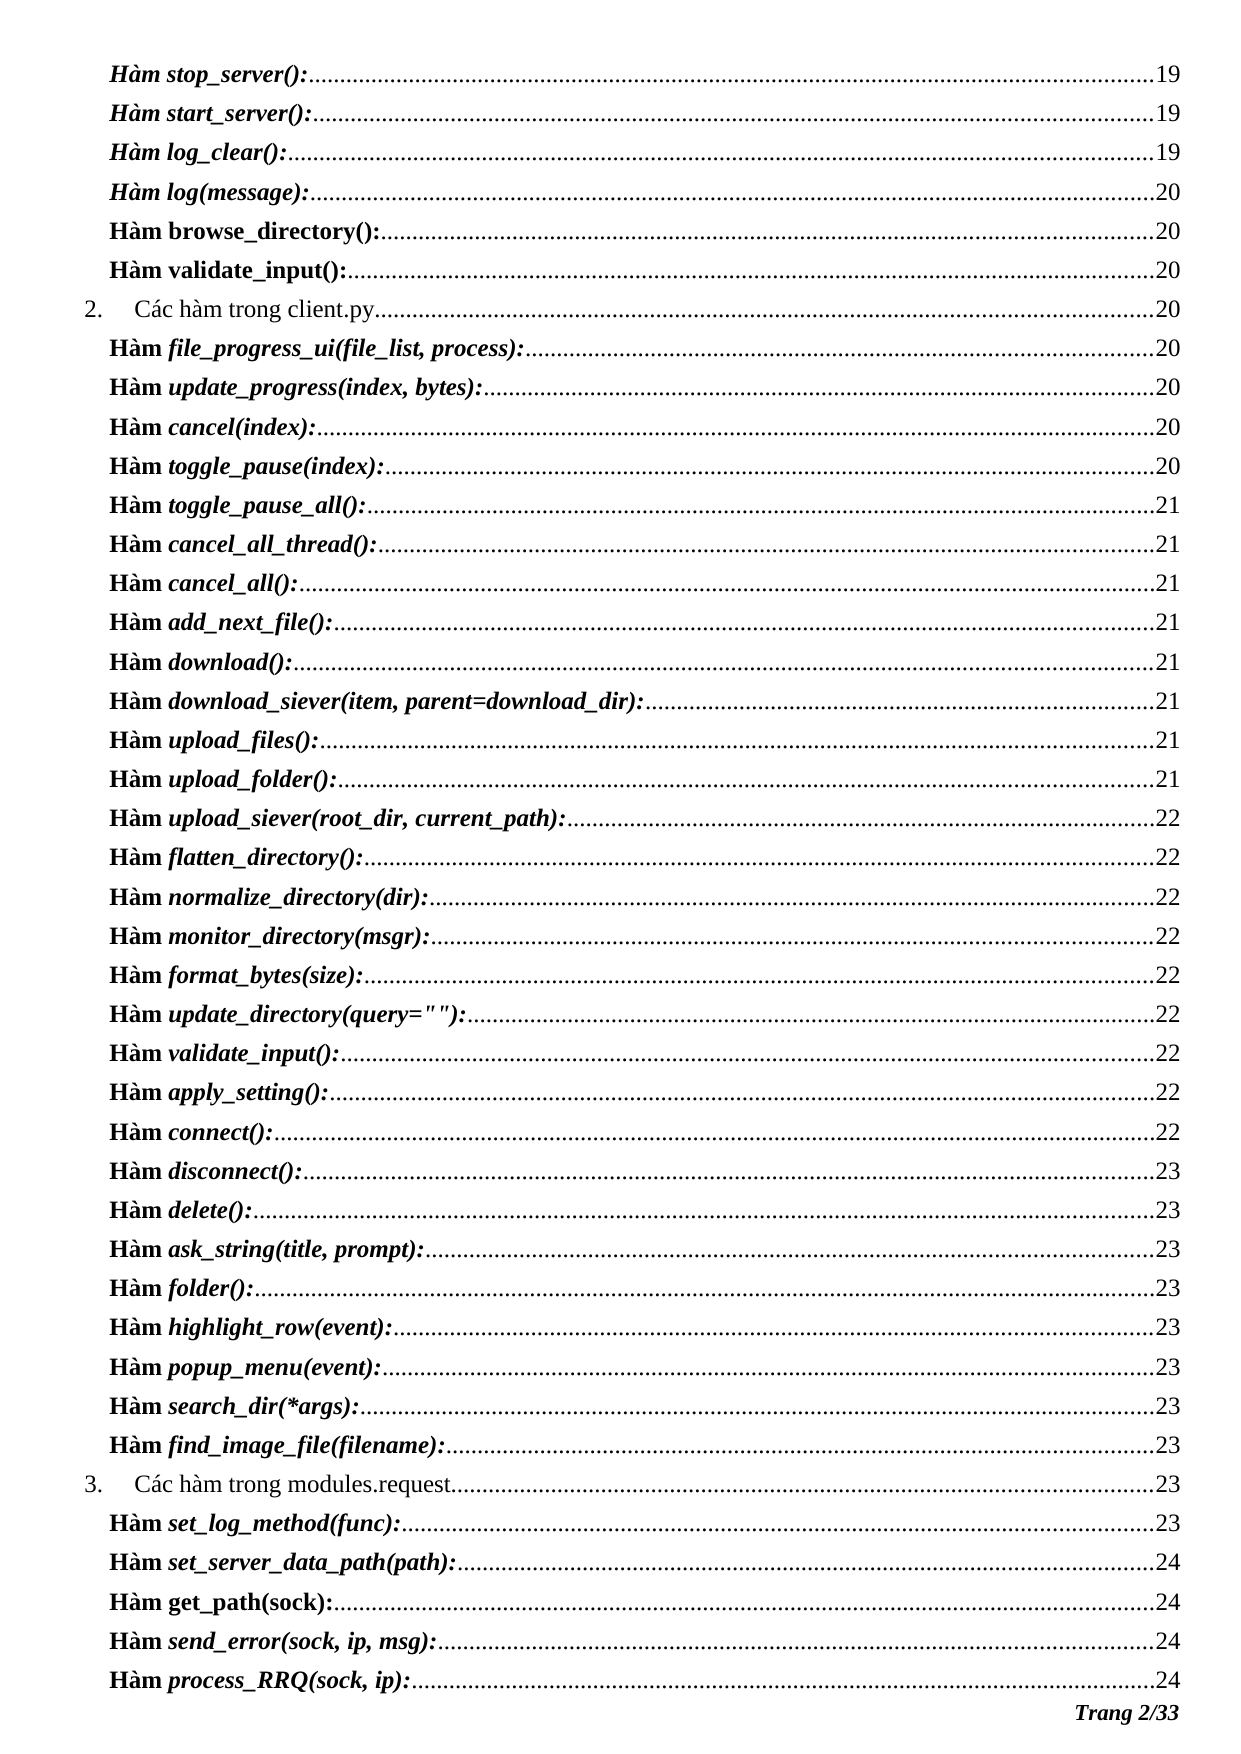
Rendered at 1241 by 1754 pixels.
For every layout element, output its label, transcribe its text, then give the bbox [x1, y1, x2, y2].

text Hàm folder(): 23 [109, 1273, 1181, 1302]
text Hàm download(): 21 [109, 647, 1181, 675]
text Hàm flatten_directory(): 22 [109, 842, 1181, 871]
text Hàm search_dir(*args): 23 [109, 1391, 1181, 1419]
text Hàm set_log_method(func): 23 [109, 1508, 1181, 1537]
text 2. Các hàm trong client.py 20 [84, 294, 1181, 323]
text Hàm connect(): 22 [109, 1117, 1181, 1145]
text Hàm ask_string(title, prompt): 23 [109, 1234, 1181, 1263]
text Hàm start_server(): 19 [109, 98, 1181, 127]
text Hàm upload_folder(): 21 [109, 764, 1181, 793]
text Hàm upload_siever(root_dir, current_path): 22 [109, 803, 1181, 832]
text Hàm update_directory(query=""): 22 [109, 999, 1181, 1028]
text Hàm log_clear(): 19 [109, 137, 1181, 166]
text Hàm highlight_row(event): 23 [109, 1312, 1181, 1341]
text Hàm normalize_directory(dir): 22 [109, 882, 1181, 910]
text Hàm monitor_directory(msgr): 22 [109, 921, 1181, 949]
text Hàm set_server_data_path(path): 24 [109, 1547, 1181, 1576]
text Hàm process_RRQ(sock, ip): 24 [109, 1665, 1181, 1694]
text Hàm file_progress_ui(file_list, process): 20 [109, 333, 1181, 362]
text Hàm cancel_all_thread(): 21 [109, 529, 1181, 558]
text Hàm popup_menu(event): 23 [109, 1352, 1181, 1380]
text Hàm cancel_all(): 21 [109, 568, 1181, 597]
text Hàm download_siever(item, parent=download_dir): 21 [109, 686, 1181, 714]
text Hàm toggle_pause_all(): 21 [109, 490, 1181, 519]
text Hàm browse_directory(): 20 [109, 216, 1181, 244]
text Hàm validate_input(): 22 [109, 1038, 1181, 1067]
text Hàm format_bytes(size): 22 [109, 960, 1181, 989]
text Hàm update_progress(index, bytes): 20 [109, 372, 1181, 401]
text Hàm add_next_file(): 21 [109, 607, 1181, 636]
text Hàm get_path(sock): 24 [109, 1587, 1181, 1615]
text Hàm toggle_pause(index): 20 [109, 451, 1181, 479]
text Hàm cancel(index): 20 [109, 412, 1181, 440]
text 3. Các hàm trong modules.request 23 [84, 1469, 1181, 1498]
text Hàm send_error(sock, ip, msg): 24 [109, 1626, 1181, 1654]
text Hàm log(message): 20 [109, 177, 1181, 205]
text Hàm upload_files(): 21 [109, 725, 1181, 754]
text Hàm stop_server(): 19 [109, 59, 1181, 88]
text Hàm validate_input(): 20 [109, 255, 1181, 284]
text Hàm find_image_file(filename): 23 [109, 1430, 1181, 1459]
text Hàm disconnect(): 23 [109, 1156, 1181, 1184]
text Hàm delete(): 23 [109, 1195, 1181, 1224]
text Hàm apply_setting(): 22 [109, 1077, 1181, 1106]
